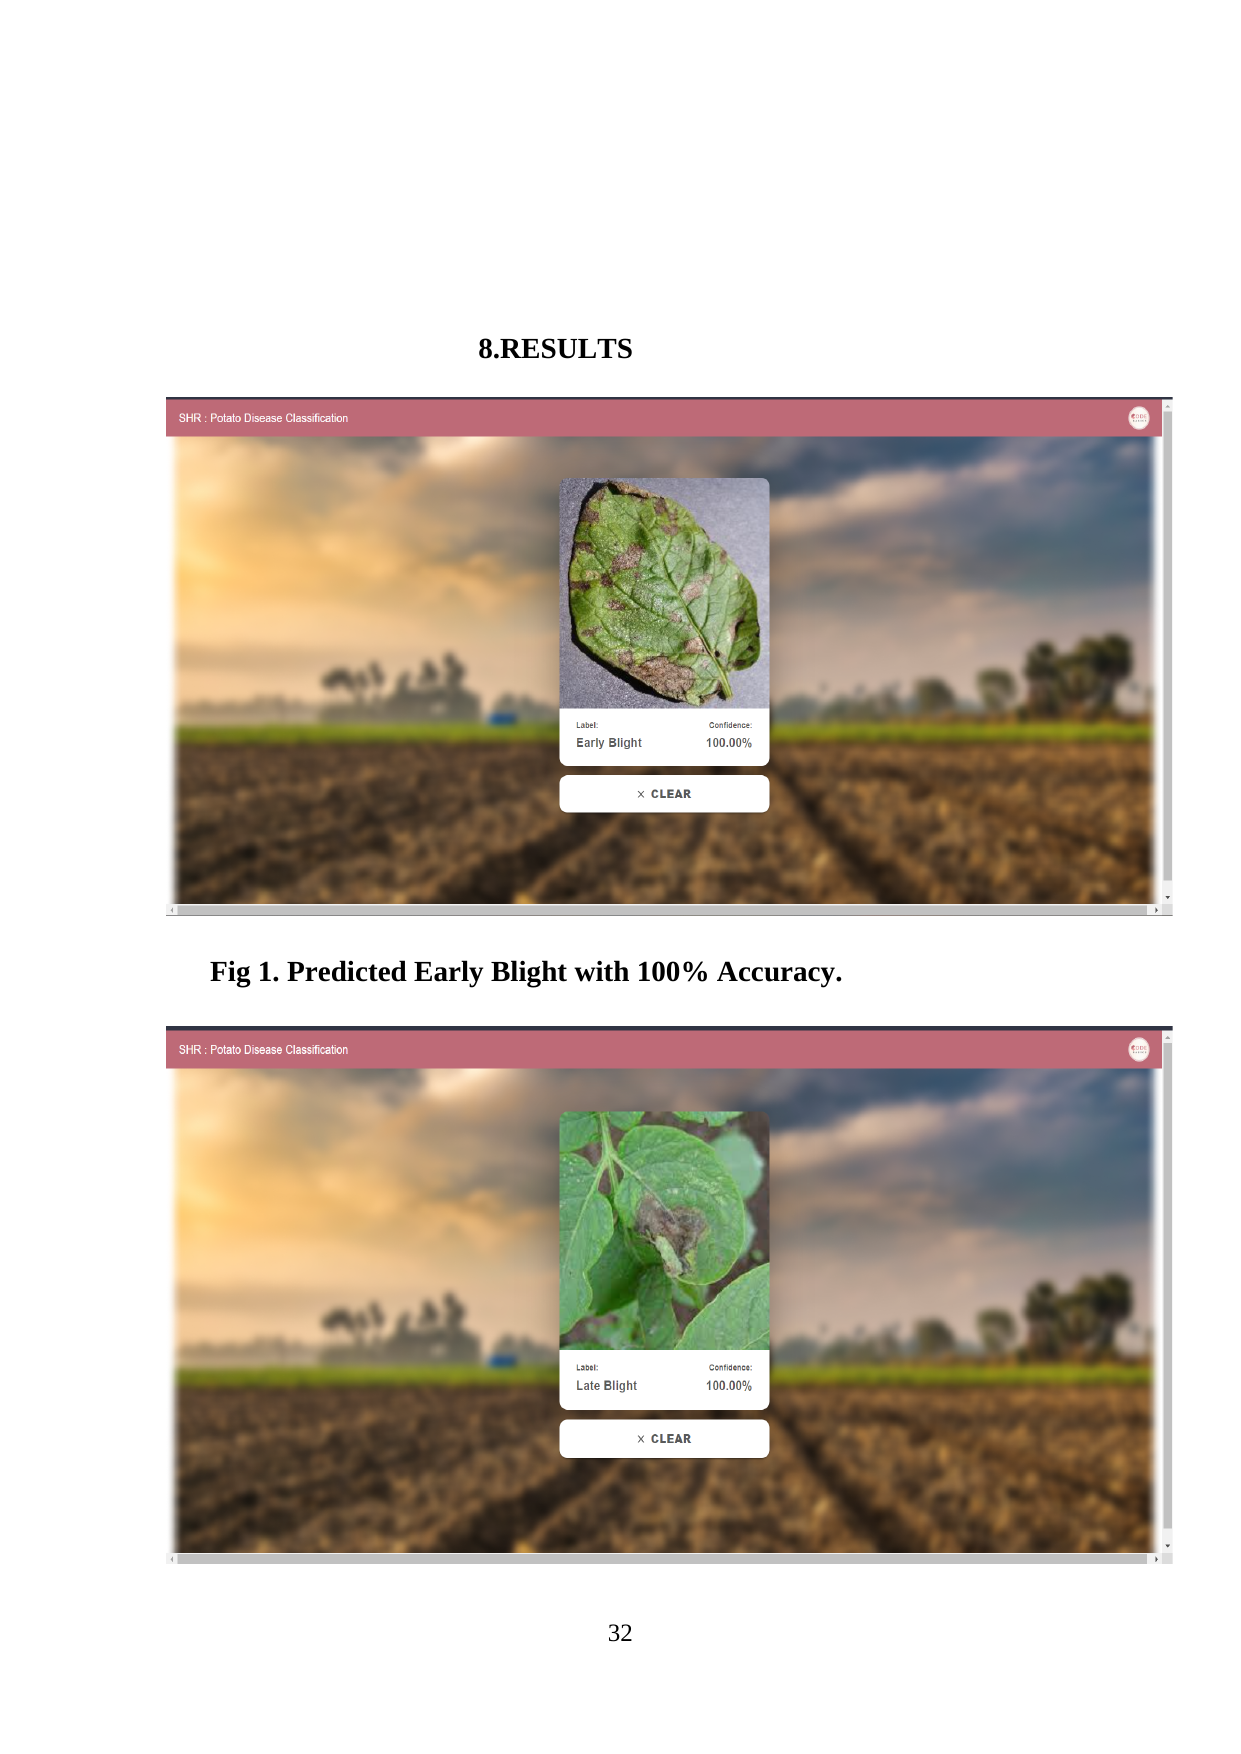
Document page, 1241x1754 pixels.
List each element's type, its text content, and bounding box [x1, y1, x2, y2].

text 8.RESULTS [150, 331, 1157, 364]
picture [166, 1026, 1173, 1564]
picture [166, 397, 1173, 916]
text Fig 1. Predicted Early Blight with 100% Accuracy. [166, 954, 1157, 988]
